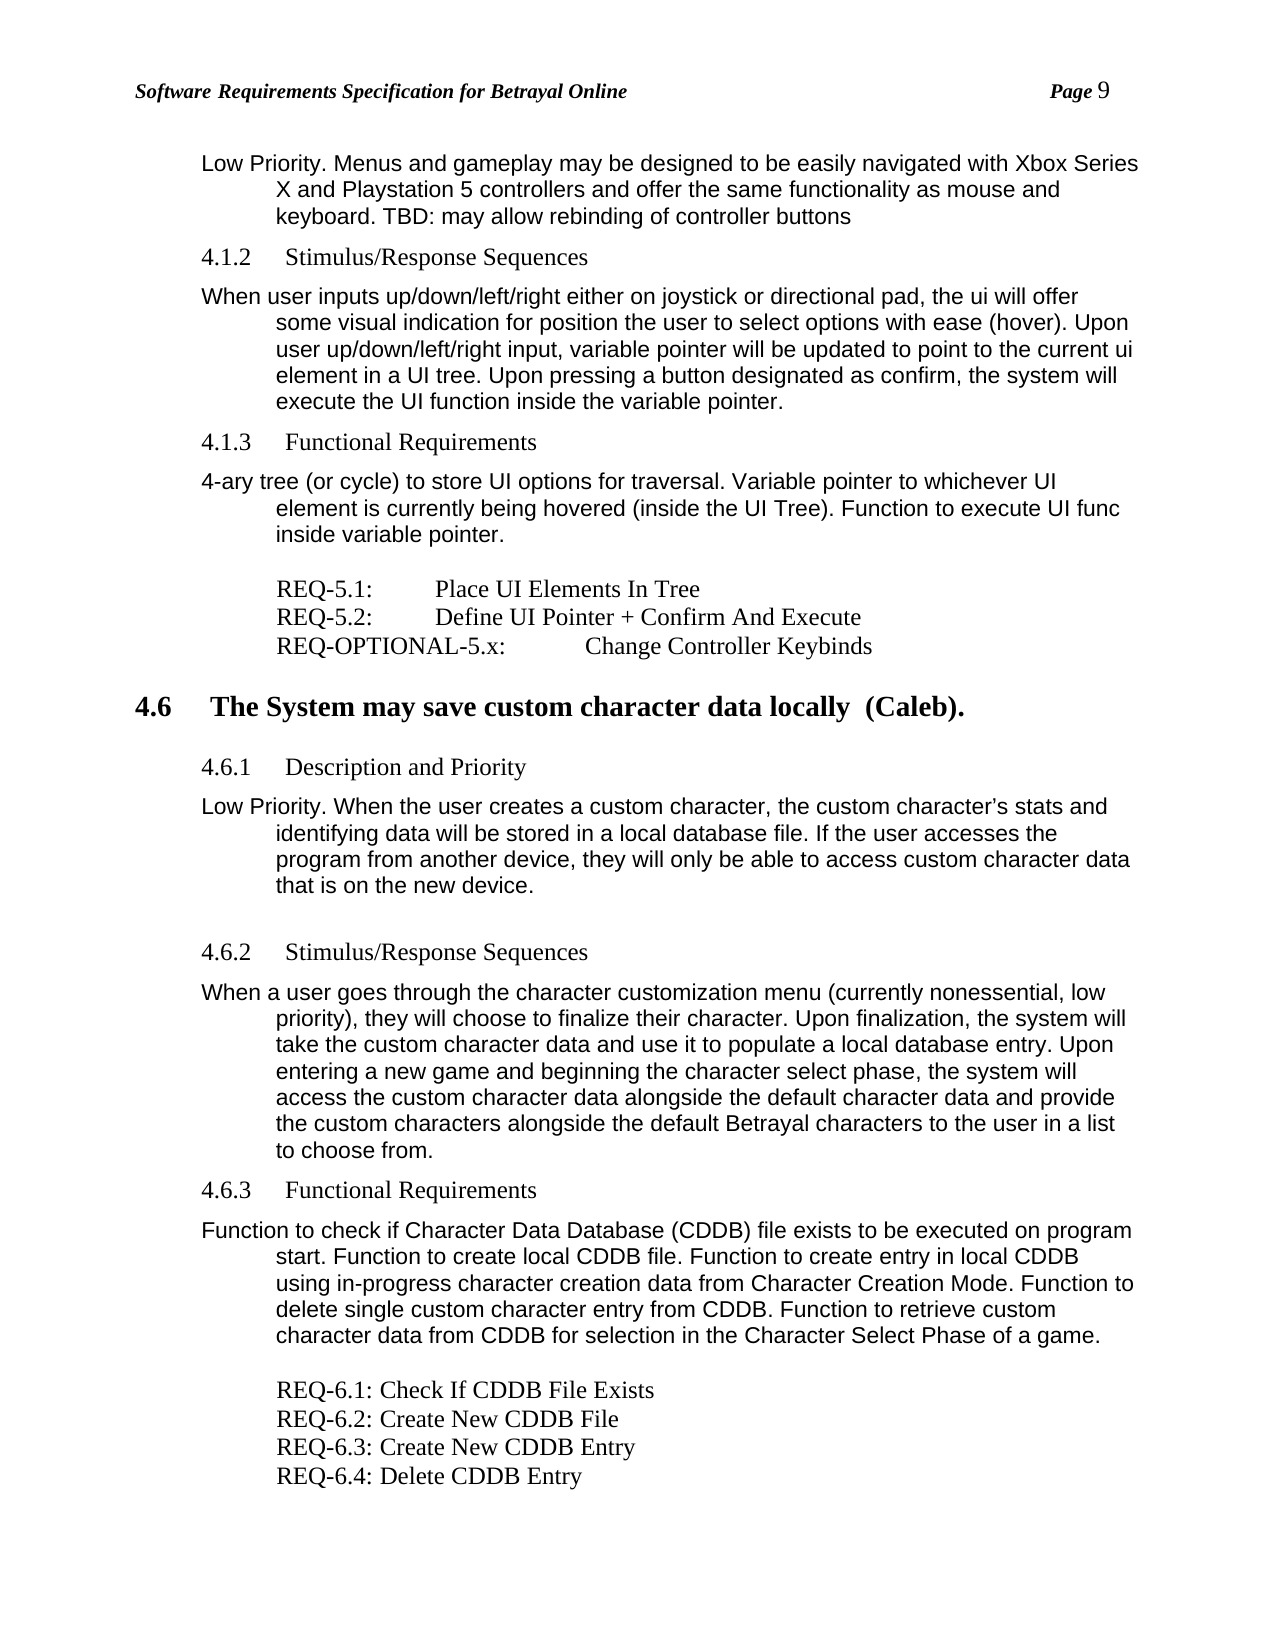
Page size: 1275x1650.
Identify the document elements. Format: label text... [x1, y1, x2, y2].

text 4-ary tree (or cycle) to store UI options for traversal. Variable pointer to whichever UI element is currently being hovered (inside the UI Tree). Function to execute UI func inside variable pointer. [201, 468, 1140, 547]
text Function to check if Character Data Database (CDDB) file exists to be executed on program start. Function to create local CDDB file. Function to create entry in local CDDB using in-progress character creation data from Character Creation Mode. Function to delete single custom character entry from CDDB. Function to retrieve custom character data from CDDB for selection in the Character Select Phase of a game. [201, 1217, 1140, 1349]
text When user inputs up/down/left/right either on joystick or directional pad, the ui will offer some visual indication for position the user to select options with ease (hover). Upon user up/down/left/right input, variable pointer will be updated to point to the current ui element in a UI tree. Upon pressing a button designated as confirm, the system will execute the UI function inside the variable pointer. [201, 283, 1140, 414]
text When a user goes through the character customization menu (currently nonessential, low priority), they will choose to finalize their character. Upon finalization, the system will take the custom character data and use it to populate a local database entry. Upon entering a new game and beginning the character select phase, the system will access the custom character data alongside the default character data and provide the custom characters alongside the default Betrayal characters to the user in a list to choose from. [201, 979, 1140, 1163]
text 4.6.2 Stimulus/Response Sequences [201, 937, 1140, 966]
text 4.6.1 Description and Priority [201, 752, 1140, 781]
text REQ-5.2: Define UI Pointer + Confirm And Execute [276, 602, 1140, 631]
subtitle The System may save custom character data locally (Caleb). [135, 689, 1140, 723]
text Low Priority. When the user creates a custom character, the custom character’s stats and identifying data will be stored in a local database file. If the user accesses the program from another device, they will only be able to access custom character data that is on the new device. [201, 793, 1140, 898]
text 4.1.3 Functional Requirements [201, 427, 1140, 456]
text REQ-6.3: Create New CDDB Entry [276, 1432, 1140, 1461]
text REQ-5.1: Place UI Elements In Tree [276, 574, 1140, 602]
text REQ-6.2: Create New CDDB File [276, 1404, 1140, 1432]
text Low Priority. Menus and gameplay may be designed to be easily navigated with Xbox Series X and Playstation 5 controllers and offer the same functionality as mouse and keyboard. TBD: may allow rebinding of controller buttons [201, 150, 1140, 229]
text 4.1.2 Stimulus/Response Sequences [201, 242, 1140, 270]
text REQ-6.1: Check If CDDB File Exists [276, 1375, 1140, 1404]
text 4.6.3 Functional Requirements [201, 1176, 1140, 1204]
text REQ-OPTIONAL-5.x: Change Controller Keybinds [276, 631, 1140, 660]
text REQ-6.4: Delete CDDB Entry [276, 1461, 1140, 1490]
